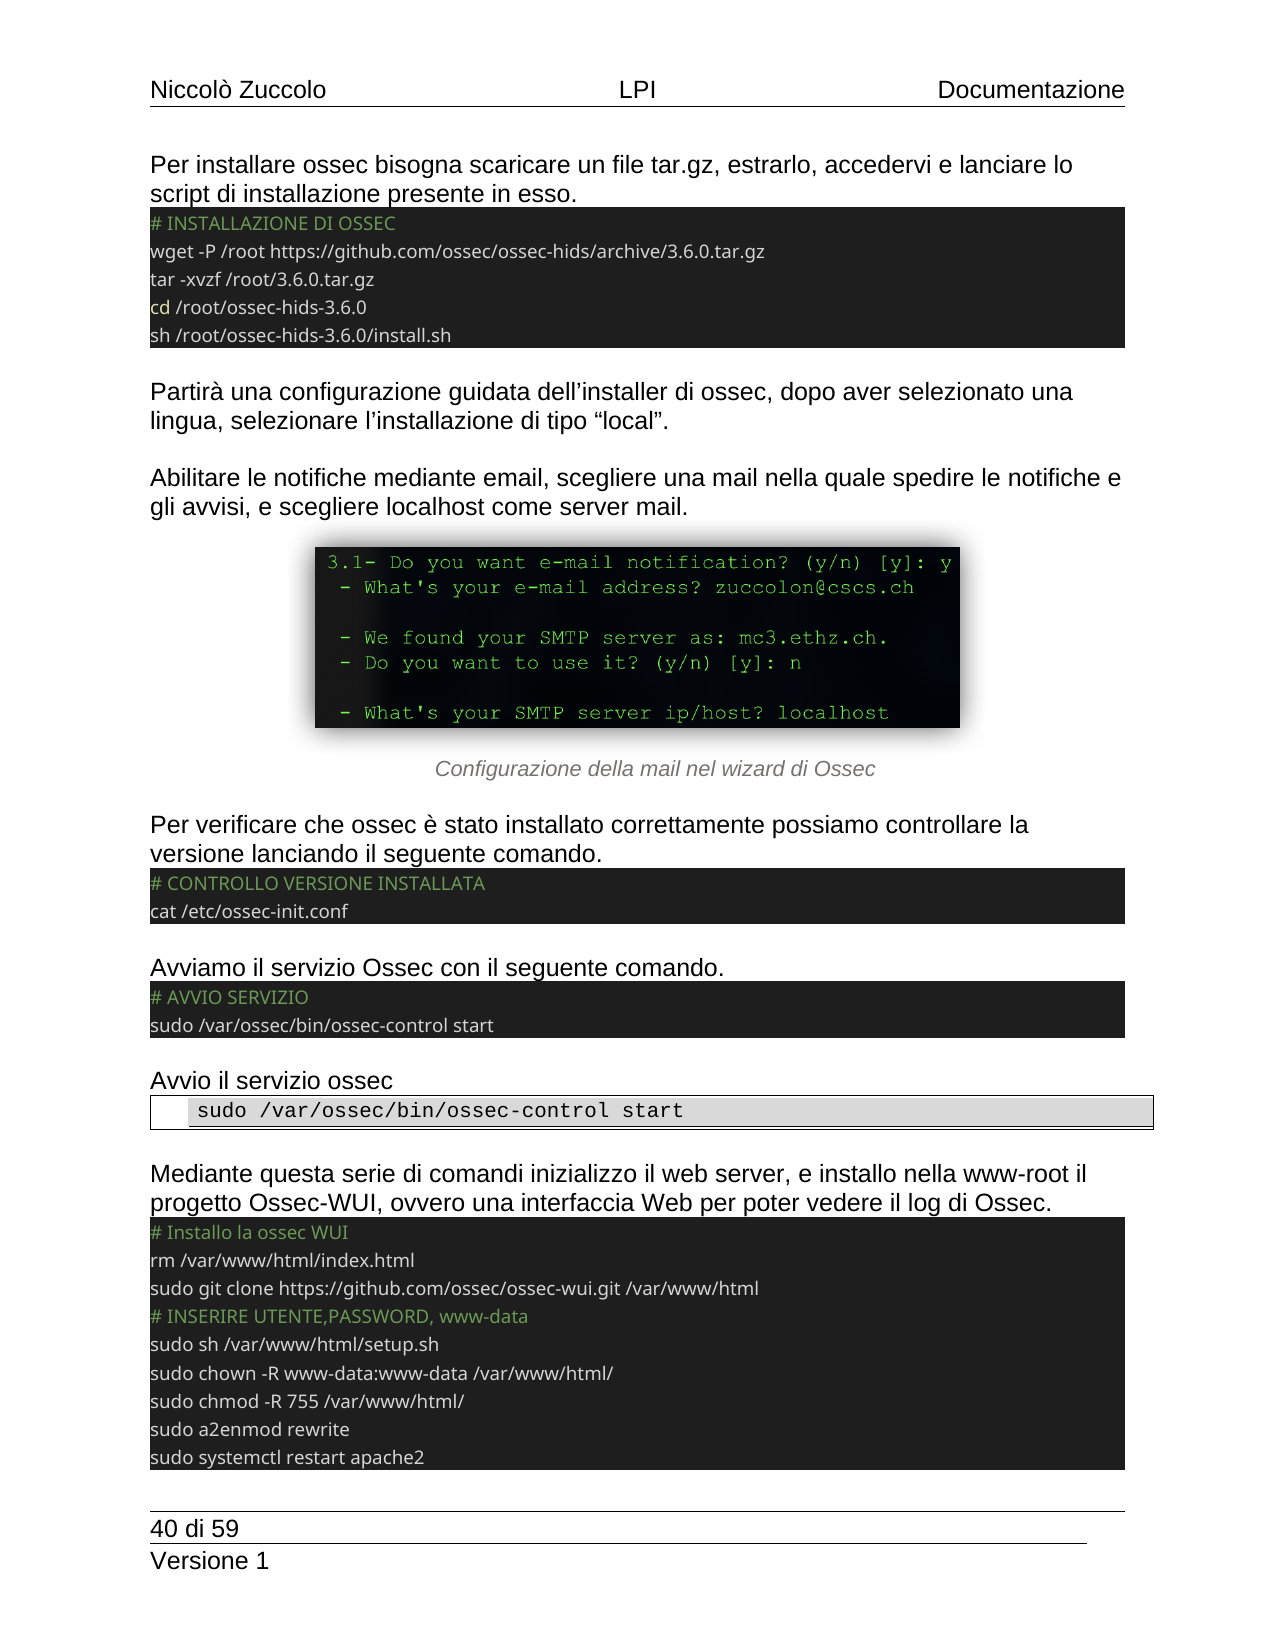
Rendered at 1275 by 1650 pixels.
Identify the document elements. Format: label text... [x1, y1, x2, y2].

text sudo /var/ossec/bin/ossec-control start [188, 1098, 1153, 1126]
text tar -xvzf /root/3.6.0.tar.gz [150, 264, 1125, 292]
text sudo a2enmod rewrite [150, 1413, 1125, 1442]
text sudo chmod -R 755 /var/www/html/ [150, 1385, 1125, 1413]
text Avviamo il servizio Ossec con il seguente comando. [150, 953, 1125, 981]
text Per installare ossec bisogna scaricare un file tar.gz, estrarlo, accedervi e lanciare lo script di installazione presente in esso. [150, 150, 1125, 207]
text sudo chown -R www-data:www-data /var/www/html/ [150, 1357, 1125, 1385]
text wget -P /root https://github.com/ossec/ossec-hids/archive/3.6.0.tar.gz [150, 236, 1125, 264]
text Mediante questa serie di comandi inizializzo il web server, e installo nella www-root il progetto Ossec-WUI, ovvero una interfaccia Web per poter vedere il log di Ossec. [150, 1159, 1125, 1217]
text # INSERIRE UTENTE,PASSWORD, www-data [150, 1301, 1125, 1329]
picture [315, 547, 960, 728]
text Abilitare le notifiche mediante email, scegliere una mail nella quale spedire le notifiche e gli avvisi, e scegliere localhost come server mail. [150, 463, 1125, 521]
text sudo /var/ossec/bin/ossec-control start [150, 1009, 1125, 1038]
text rm /var/www/html/index.html [150, 1245, 1125, 1273]
text Avvio il servizio ossec [150, 1066, 1125, 1095]
text # INSTALLAZIONE DI OSSEC [150, 207, 1125, 236]
text Configurazione della mail nel wizard di Ossec [187, 756, 1125, 781]
text sudo git clone https://github.com/ossec/ossec-wui.git /var/www/html [150, 1273, 1125, 1301]
text cat /etc/ossec-init.conf [150, 896, 1125, 924]
text Partirà una configurazione guidata dell’installer di ossec, dopo aver selezionato una lingua, selezionare l’installazione di tipo “local”. [150, 377, 1125, 434]
text sh /root/ossec-hids-3.6.0/install.sh [150, 320, 1125, 348]
text # CONTROLLO VERSIONE INSTALLATA [150, 868, 1125, 896]
text # Installo la ossec WUI [150, 1217, 1125, 1245]
text # AVVIO SERVIZIO [150, 981, 1125, 1009]
text sudo systemctl restart apache2 [150, 1442, 1125, 1470]
text cd /root/ossec-hids-3.6.0 [150, 292, 1125, 320]
text sudo sh /var/www/html/setup.sh [150, 1329, 1125, 1357]
text Per verificare che ossec è stato installato correttamente possiamo controllare la versione lanciando il seguente comando. [150, 810, 1125, 868]
